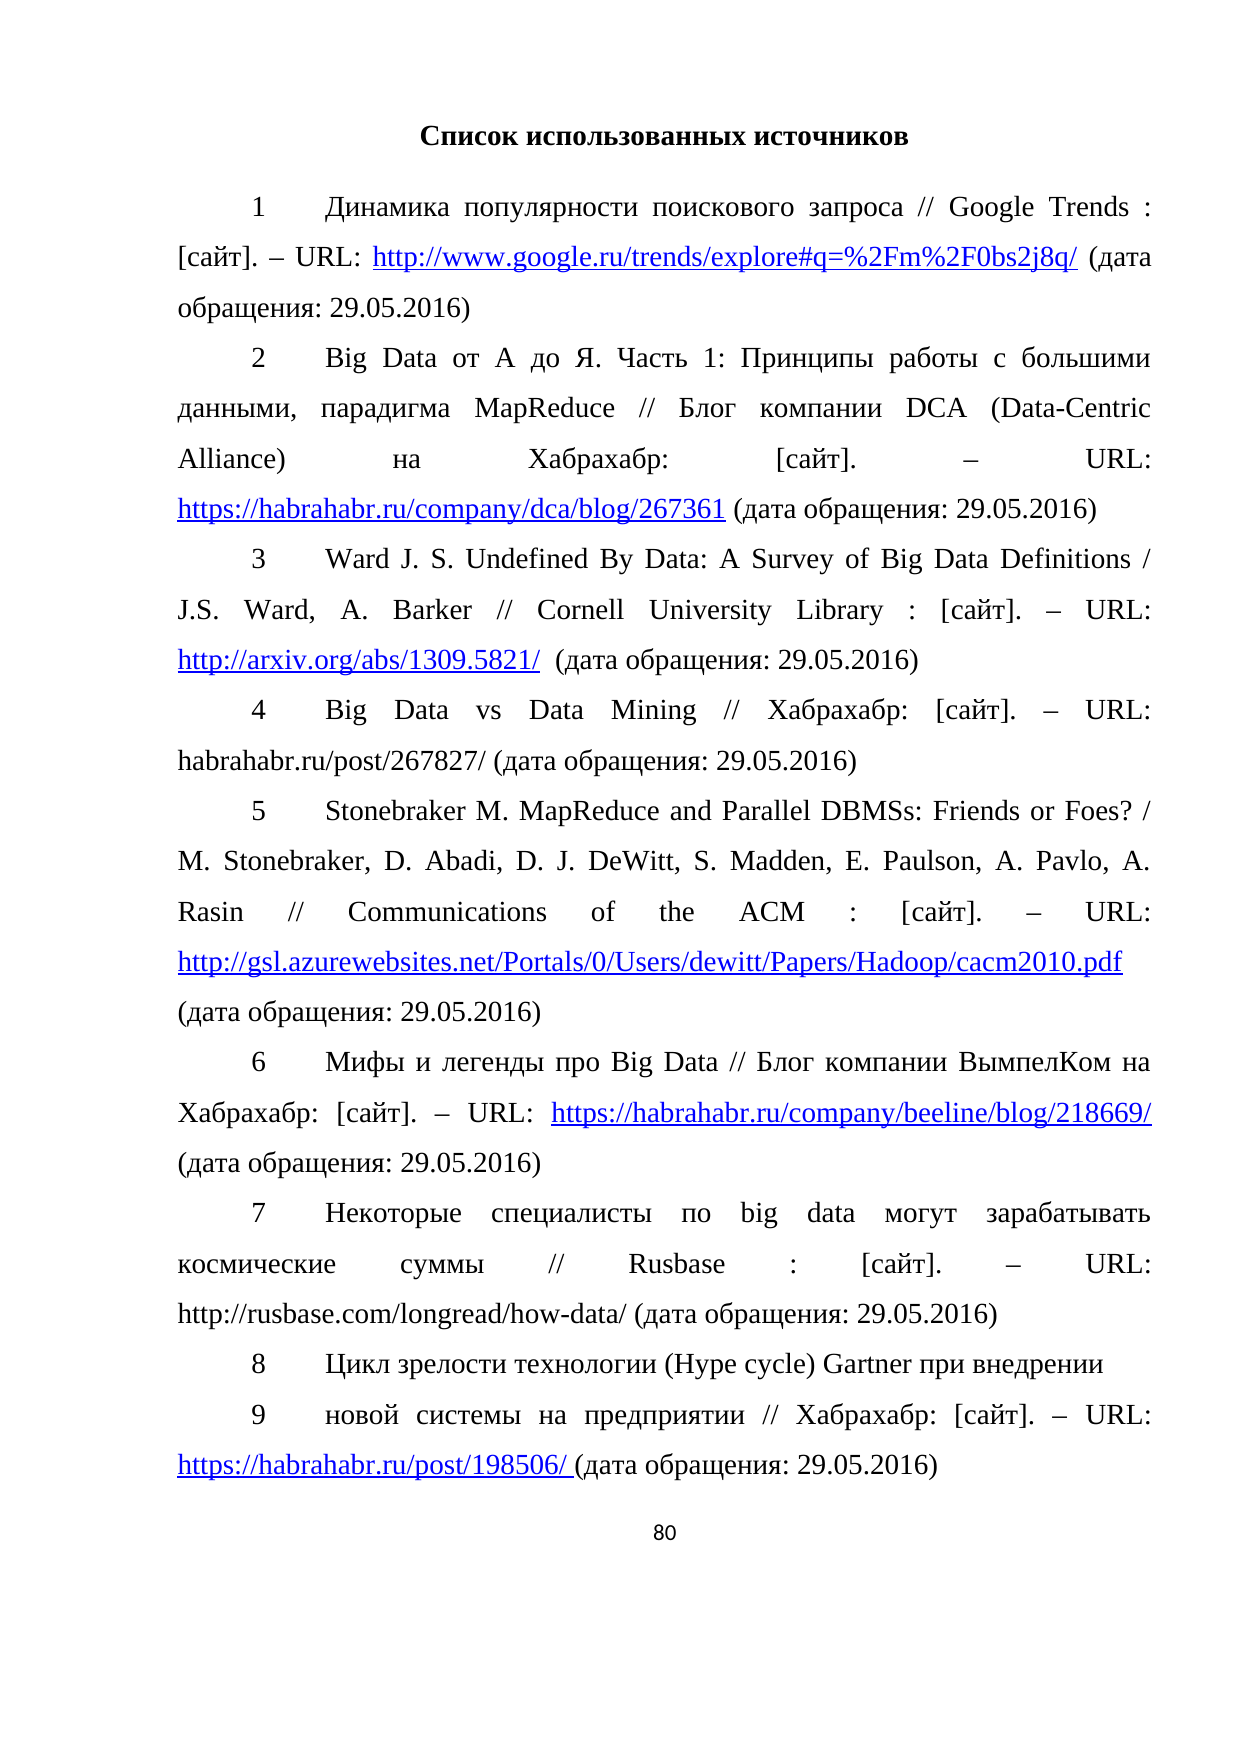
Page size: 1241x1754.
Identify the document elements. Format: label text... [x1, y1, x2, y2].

text Список использованных источников [177, 118, 1152, 152]
text Big Data vs Data Mining // Хабрахабр: [сайт]. – URL: habrahabr.ru/post/267827/ (дата обращения: 29.05.2016) [177, 692, 1152, 776]
text новой системы на предприятии // Хабрахабр: [сайт]. – URL: https://habrahabr.ru/post/198506/ (дата обращения: 29.05.2016) [177, 1397, 1152, 1481]
text Динамика популярности поискового запроса // Google Trends : [сайт]. – URL: http://www.google.ru/trends/explore#q=%2Fm%2F0bs2j8q/ (дата обращения: 29.05.2016) [177, 189, 1152, 323]
text Ward J. S. Undefined By Data: A Survey of Big Data Definitions / J.S. Ward, A. Barker // Cornell University Library : [сайт]. – URL: http://arxiv.org/abs/1309.5821/ (дата обращения: 29.05.2016) [177, 541, 1152, 676]
text Мифы и легенды про Big Data // Блог компании ВымпелКом на Хабрахабр: [сайт]. – URL: https://habrahabr.ru/company/beeline/blog/218669/ (дата обращения: 29.05.2016) [177, 1044, 1152, 1179]
text Big Data от А до Я. Часть 1: Принципы работы с большими данными, парадигма MapReduce // Блог компании DCA (Data-Centric Alliance) на Хабрахабр: [сайт]. – URL: https://habrahabr.ru/company/dca/blog/267361 (дата обращения: 29.05.2016) [177, 340, 1152, 525]
text Stonebraker M. MapReduce and Parallel DBMSs: Friends or Foes? / M. Stonebraker, D. Abadi, D. J. DeWitt, S. Madden, E. Paulson, A. Pavlo, A. Rasin // Communications of the ACM : [сайт]. – URL: http://gsl.azurewebsites.net/Portals/0/Users/dewitt/Papers/Hadoop/cacm2010.pdf (дата обращения: 29.05.2016) [177, 793, 1152, 1028]
text Некоторые специалисты по big data могут зарабатывать космические суммы // Rusbase : [сайт]. – URL: http://rusbase.com/longread/how-data/ (дата обращения: 29.05.2016) [177, 1196, 1152, 1330]
text Цикл зрелости технологии (Hype cycle) Gartner при внедрении [177, 1346, 1152, 1380]
